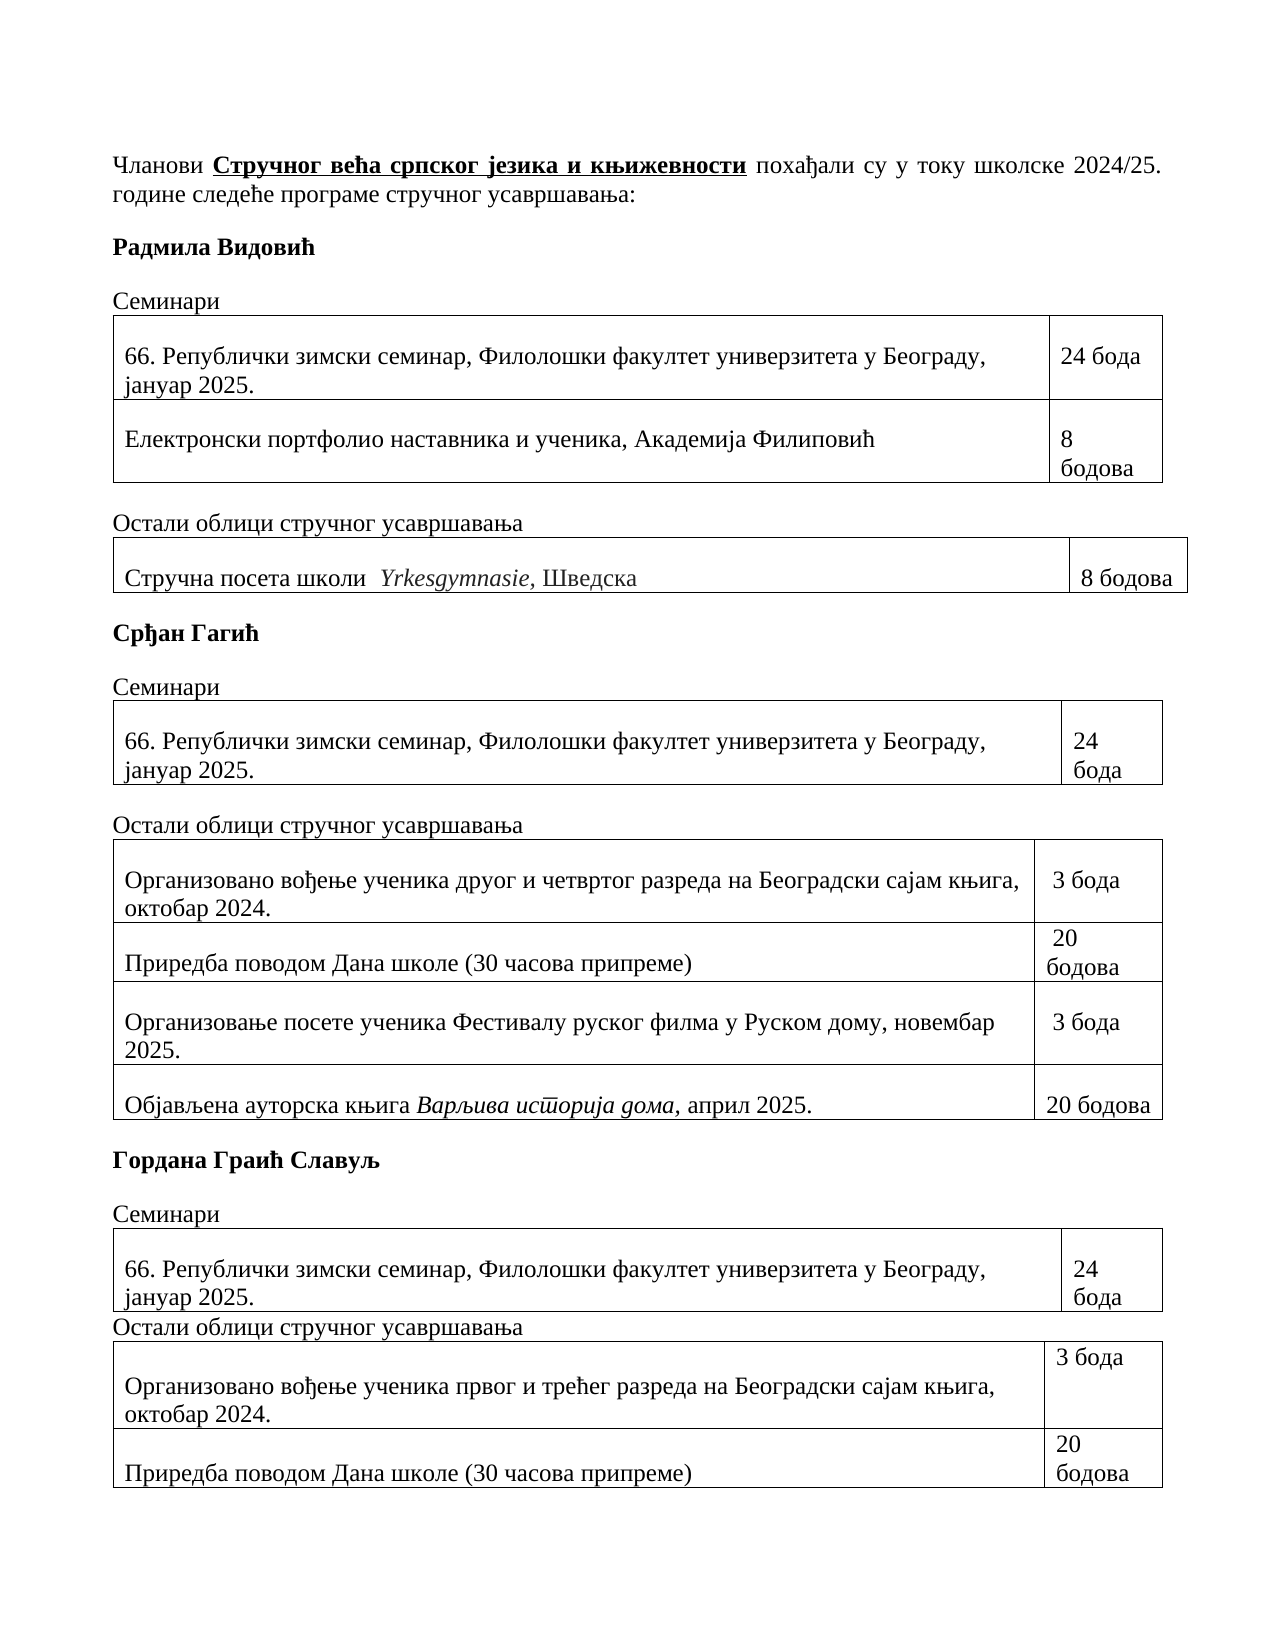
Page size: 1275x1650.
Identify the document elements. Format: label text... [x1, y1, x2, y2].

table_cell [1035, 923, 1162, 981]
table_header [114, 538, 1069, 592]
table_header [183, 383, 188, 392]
text Семинари [112, 1199, 1162, 1228]
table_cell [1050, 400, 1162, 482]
text Семинари [112, 286, 1162, 315]
text Чланови Стручног већа српског језика и књижевности похађали су у току школске 2024/25. године следеће програме стручног усавршавања: [112, 150, 1162, 207]
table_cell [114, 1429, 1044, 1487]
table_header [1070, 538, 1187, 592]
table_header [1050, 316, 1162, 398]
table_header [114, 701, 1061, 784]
text Остали облици стручног усавршавања [112, 1312, 1162, 1341]
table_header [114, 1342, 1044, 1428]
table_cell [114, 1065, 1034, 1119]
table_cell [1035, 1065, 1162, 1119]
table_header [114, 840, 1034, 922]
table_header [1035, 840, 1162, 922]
text Семинари [112, 672, 1162, 700]
text Гордана Граић Славуљ [112, 1145, 1162, 1174]
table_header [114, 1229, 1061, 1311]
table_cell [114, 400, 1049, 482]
text Срђан Гагић [112, 618, 1162, 647]
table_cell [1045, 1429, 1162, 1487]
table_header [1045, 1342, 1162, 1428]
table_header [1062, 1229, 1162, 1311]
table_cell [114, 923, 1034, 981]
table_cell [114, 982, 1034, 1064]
text Остали облици стручног усавршавања [112, 810, 1162, 839]
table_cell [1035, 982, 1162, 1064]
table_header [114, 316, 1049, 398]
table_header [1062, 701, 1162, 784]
text Радмила Видовић [112, 232, 1162, 261]
text Остали облици стручног усавршавања [112, 508, 1162, 537]
